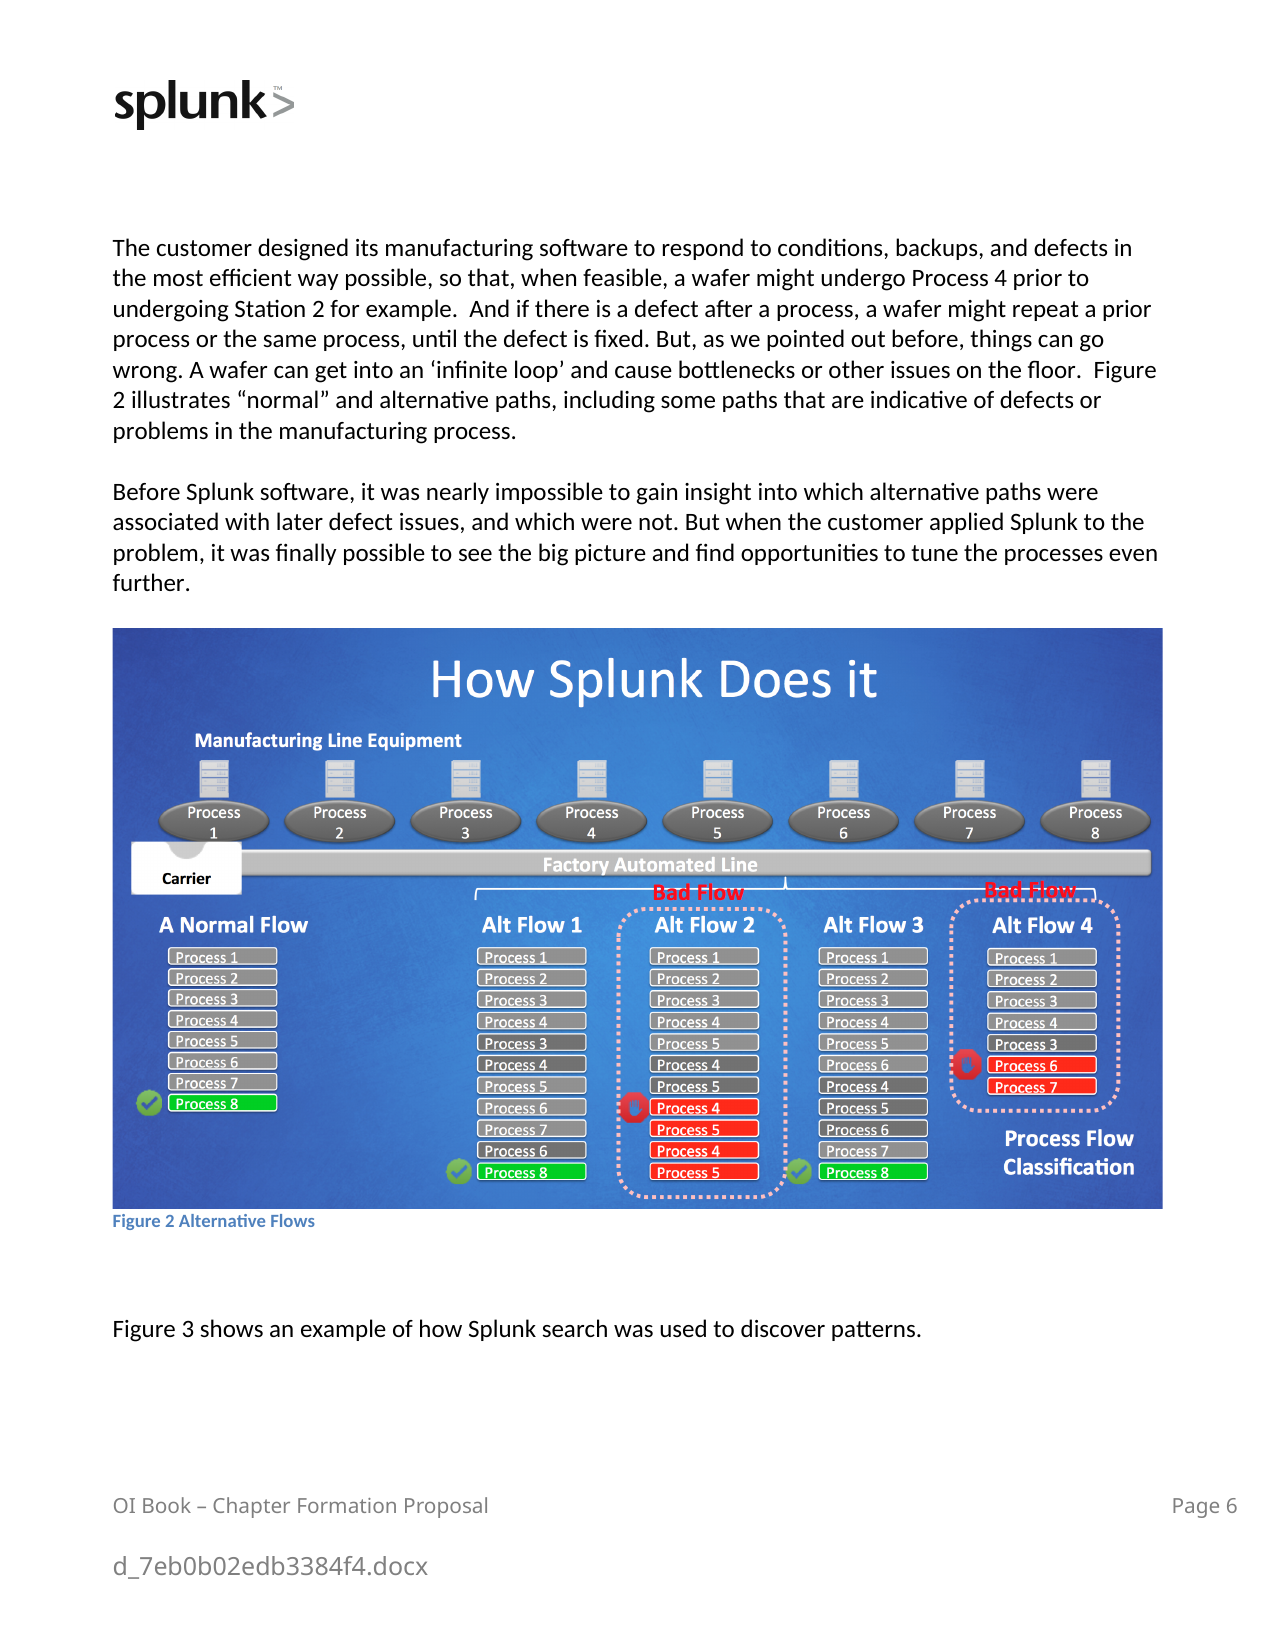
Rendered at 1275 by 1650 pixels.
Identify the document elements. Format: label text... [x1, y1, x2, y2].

text Before Splunk software, it was nearly impossible to gain insight into which alternative paths were associated with later defect issues, and which were not. But when the customer applied Splunk to the problem, it was finally possible to see the big picture and find opportunities to tune the processes even further. [112, 476, 1162, 598]
text Figure 2 Alternative Flows [112, 1209, 1162, 1232]
text The customer designed its manufacturing software to respond to conditions, backups, and defects in the most efficient way possible, so that, when feasible, a wafer might undergo Process 4 prior to undergoing Station 2 for example. And if there is a defect after a process, a wafer might repeat a prior process or the same process, until the defect is fixed. But, as we pointed out before, things can go wrong. A wafer can get into an ‘infinite loop’ and cause bottlenecks or other issues on the floor. Figure 2 illustrates “normal” and alternative paths, including some paths that are indicative of defects or problems in the manufacturing process. [112, 232, 1162, 445]
text Figure 3 shows an example of how Splunk search was used to discover patterns. [112, 1314, 1162, 1344]
picture [112, 628, 1163, 1209]
